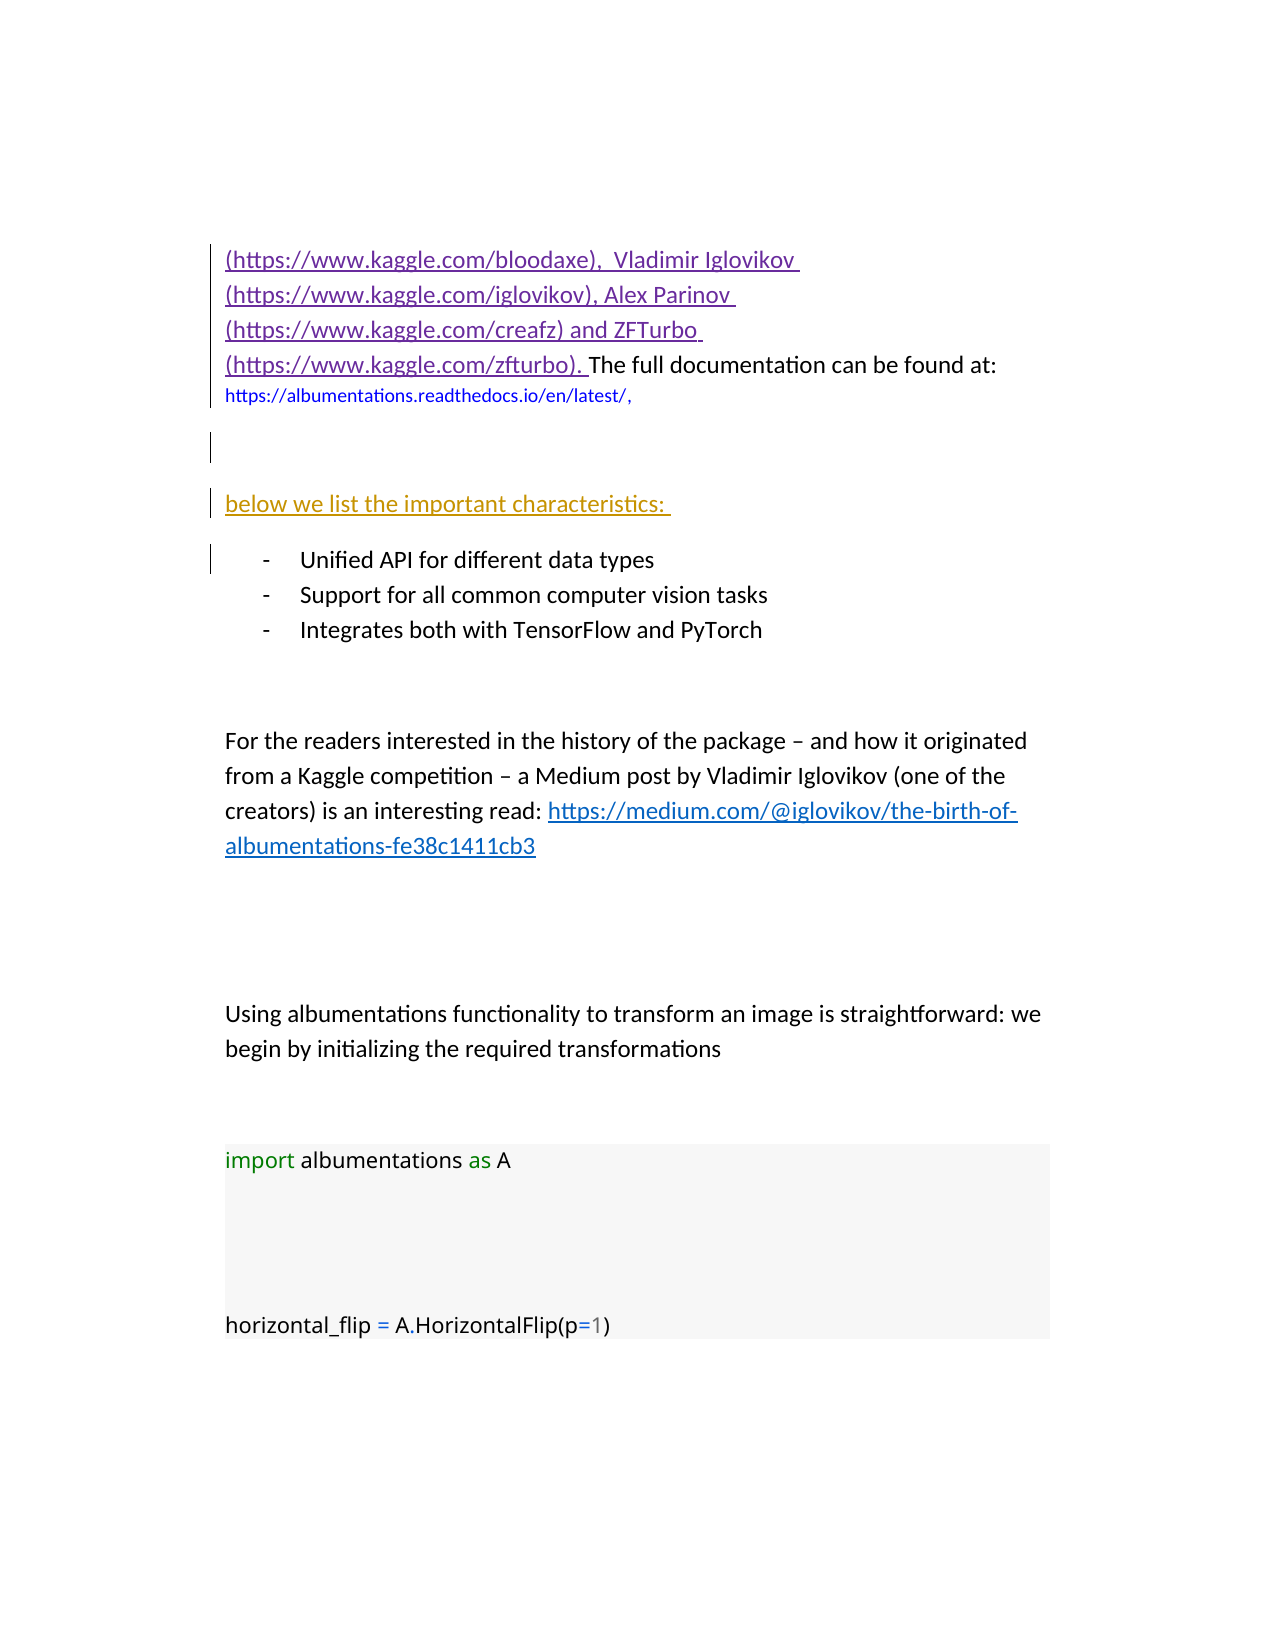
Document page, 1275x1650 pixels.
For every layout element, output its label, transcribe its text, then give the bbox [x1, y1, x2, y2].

list Unified API for different data types [262, 544, 1050, 574]
text import albumentations as A [225, 1144, 1050, 1174]
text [225, 244, 1050, 408]
list Integrates both with TensorFlow and PyTorch [262, 614, 1050, 644]
text horizontal_flip = A.HorizontalFlip(p=1) [225, 1309, 1050, 1339]
text Using albumentations functionality to transform an image is straightforward: we begin by initializing the required transformations [225, 998, 1050, 1063]
text For the readers interested in the history of the package – and how it originated from a Kaggle competition – a Medium post by Vladimir Iglovikov (one of the creators) is an interesting read: https://medium.com/@iglovikov/the-birth-of-albumentations-fe38c1411cb3 [225, 725, 1050, 861]
list Support for all common computer vision tasks [262, 579, 1050, 609]
